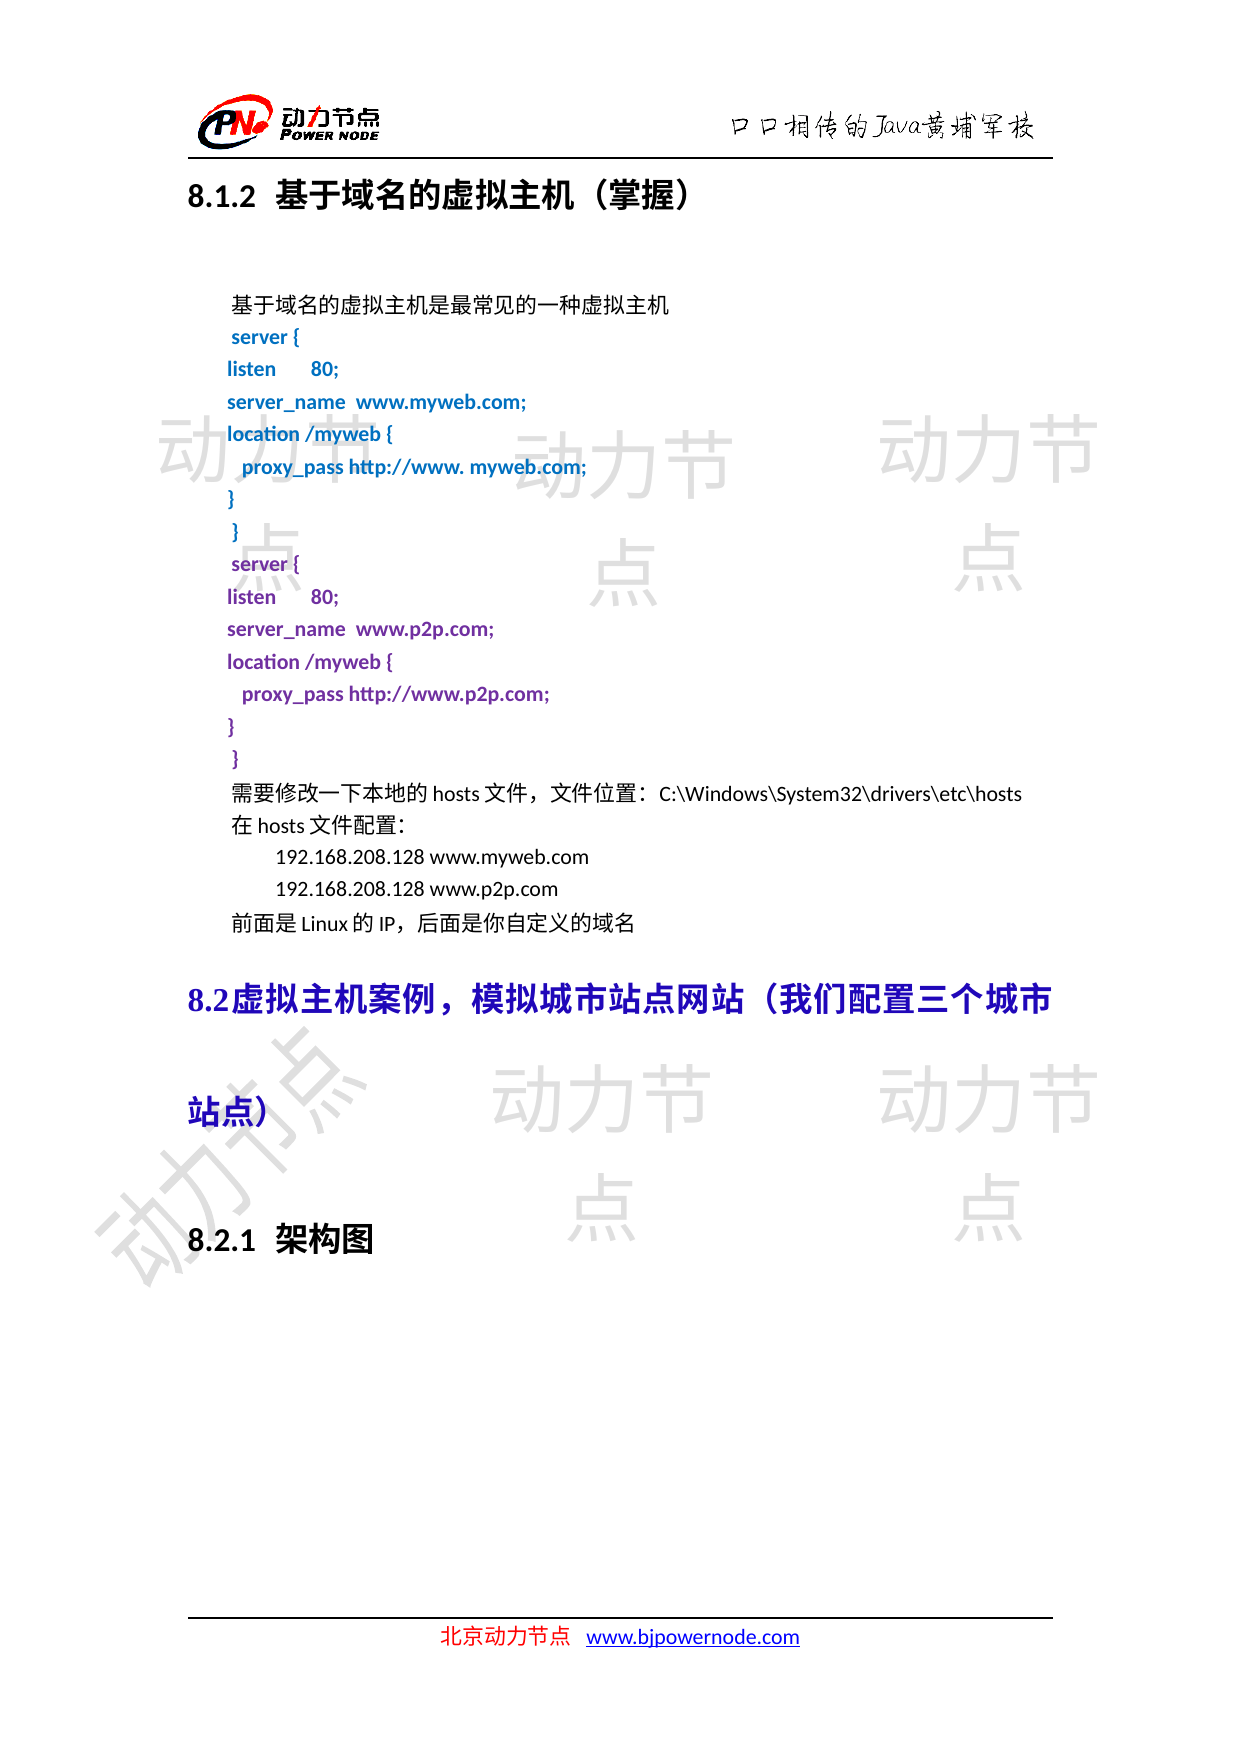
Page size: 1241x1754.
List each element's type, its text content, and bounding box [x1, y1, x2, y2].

text 前面是Linux的IP，后面是你自定义的域名 [187, 905, 1053, 938]
picture [187, 88, 1053, 155]
text location /myweb { [187, 418, 1053, 450]
text } [187, 483, 1053, 515]
text } [187, 743, 1053, 775]
text listen 80; [187, 353, 1053, 385]
text proxy_pass http://www. myweb.com; [187, 450, 1053, 483]
text listen 80; [187, 580, 1053, 613]
text 在hosts文件配置： [187, 808, 1053, 840]
text proxy_pass http://www.p2p.com; [187, 678, 1053, 710]
text server { [187, 548, 1053, 580]
text } [187, 515, 1053, 548]
text server_name www.p2p.com; [187, 613, 1053, 645]
text server_name www.myweb.com; [187, 385, 1053, 418]
text } [187, 710, 1053, 743]
subtitle 基于域名的虚拟主机（掌握） [187, 161, 1053, 226]
subtitle 虚拟主机案例，模拟城市站点网站（我们配置三个城市站点） [187, 965, 1053, 1142]
text 192.168.208.128 www.p2p.com [231, 873, 1053, 905]
text 基于域名的虚拟主机是最常见的一种虚拟主机 [187, 288, 1053, 320]
text 192.168.208.128 www.myweb.com [231, 840, 1053, 873]
text 需要修改一下本地的hosts文件，文件位置：C:\Windows\System32\drivers\etc\hosts [187, 775, 1053, 808]
text location /myweb { [187, 645, 1053, 678]
text server { [187, 320, 1053, 353]
subtitle 架构图 [187, 1204, 1053, 1269]
